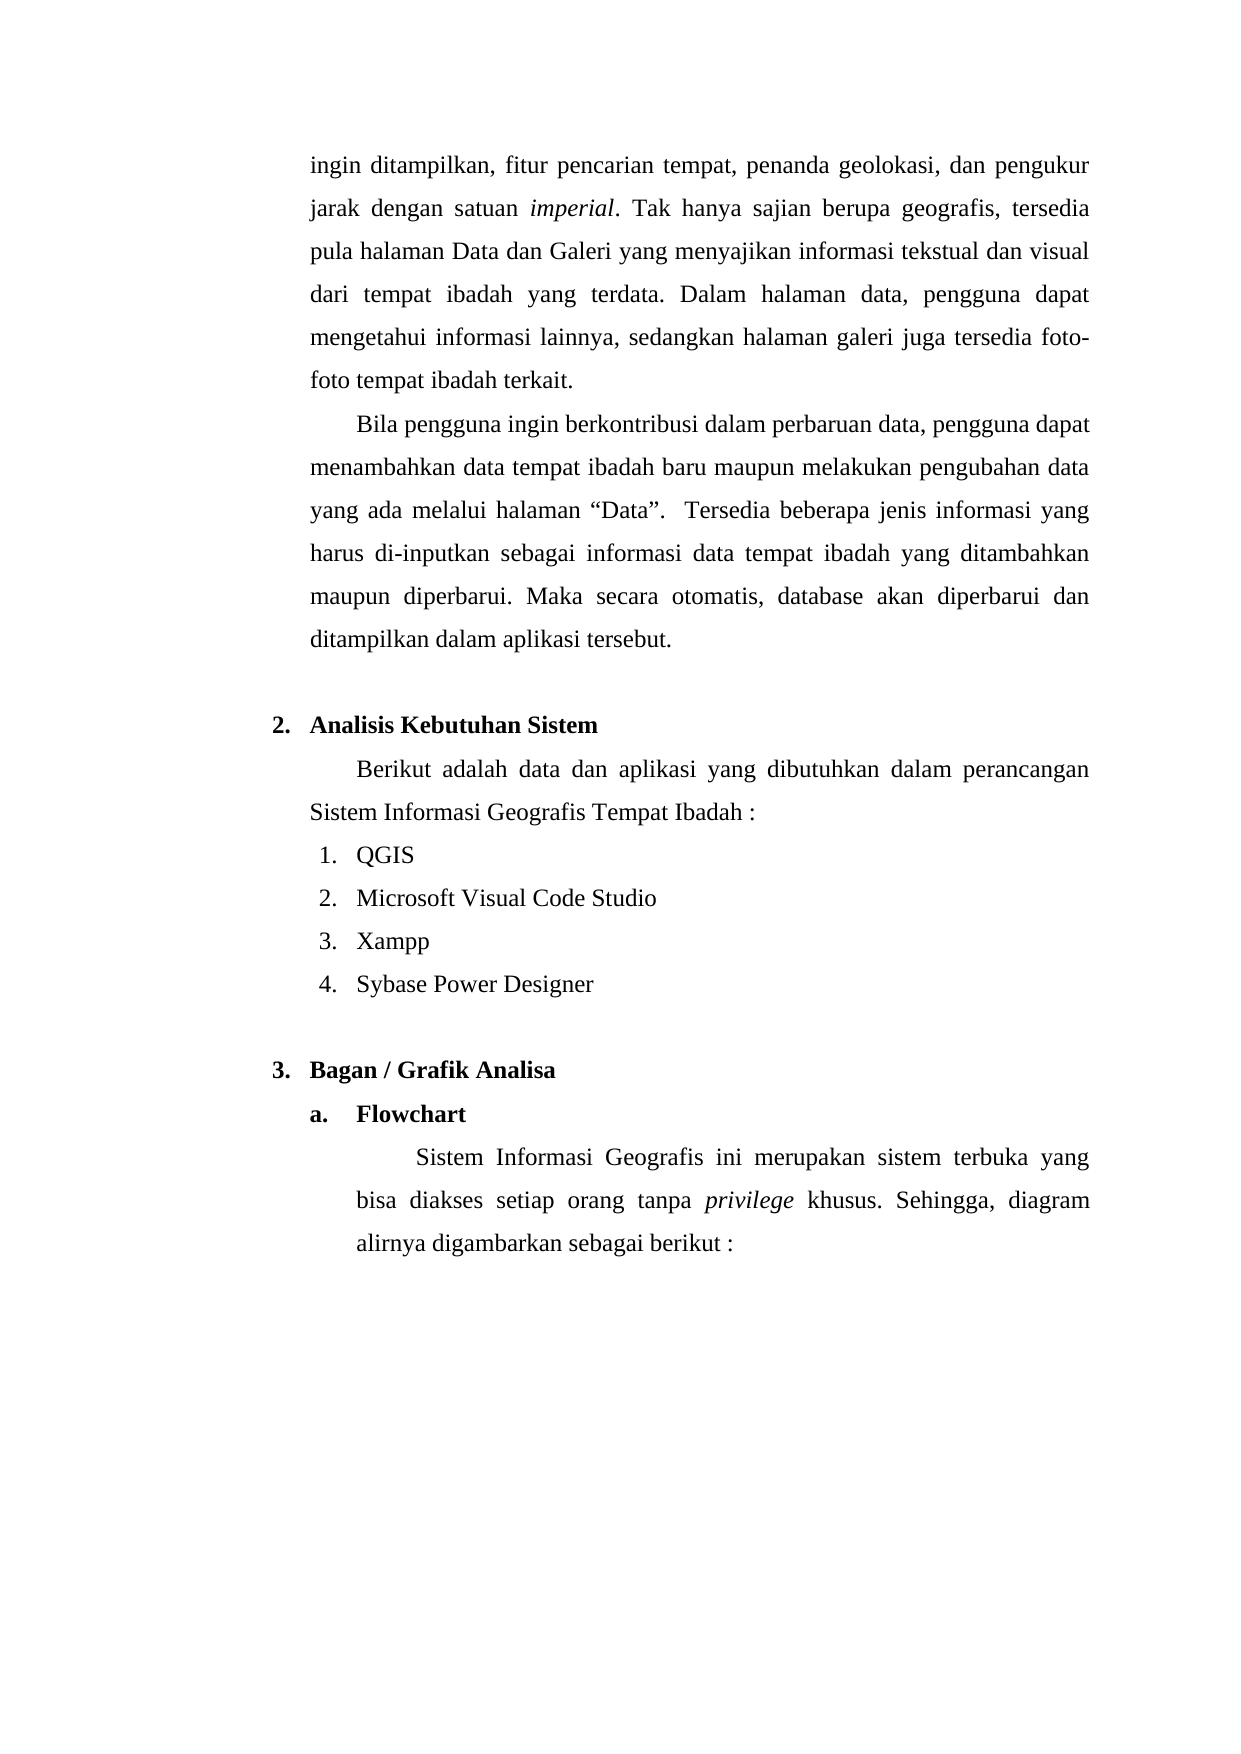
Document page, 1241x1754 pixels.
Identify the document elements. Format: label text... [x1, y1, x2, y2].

list Microsoft Visual Code Studio [319, 883, 1090, 912]
text Sistem Informasi Geografis ini merupakan sistem terbuka yang bisa diakses setiap orang tanpa privilege khusus. Sehingga, diagram alirnya digambarkan sebagai berikut : [356, 1142, 1090, 1257]
list QGIS [319, 840, 1090, 869]
list Sybase Power Designer [319, 969, 1090, 998]
list Xampp [319, 926, 1090, 955]
list Analisis Kebutuhan Sistem [272, 711, 1090, 739]
list Flowchart [309, 1099, 1090, 1127]
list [310, 150, 1090, 394]
text Berikut adalah data dan aplikasi yang dibutuhkan dalam perancangan Sistem Informasi Geografis Tempat Ibadah : [309, 754, 1090, 826]
list Bagan / Grafik Analisa [272, 1056, 1090, 1084]
list Bila pengguna ingin berkontribusi dalam perbaruan data, pengguna dapat menambahkan data tempat ibadah baru maupun melakukan pengubahan data yang ada melalui halaman “Data”. Tersedia beberapa jenis informasi yang harus di-inputkan sebagai informasi data tempat ibadah yang ditambahkan maupun diperbarui. Maka secara otomatis, database akan diperbarui dan ditampilkan dalam aplikasi tersebut. [310, 409, 1090, 653]
